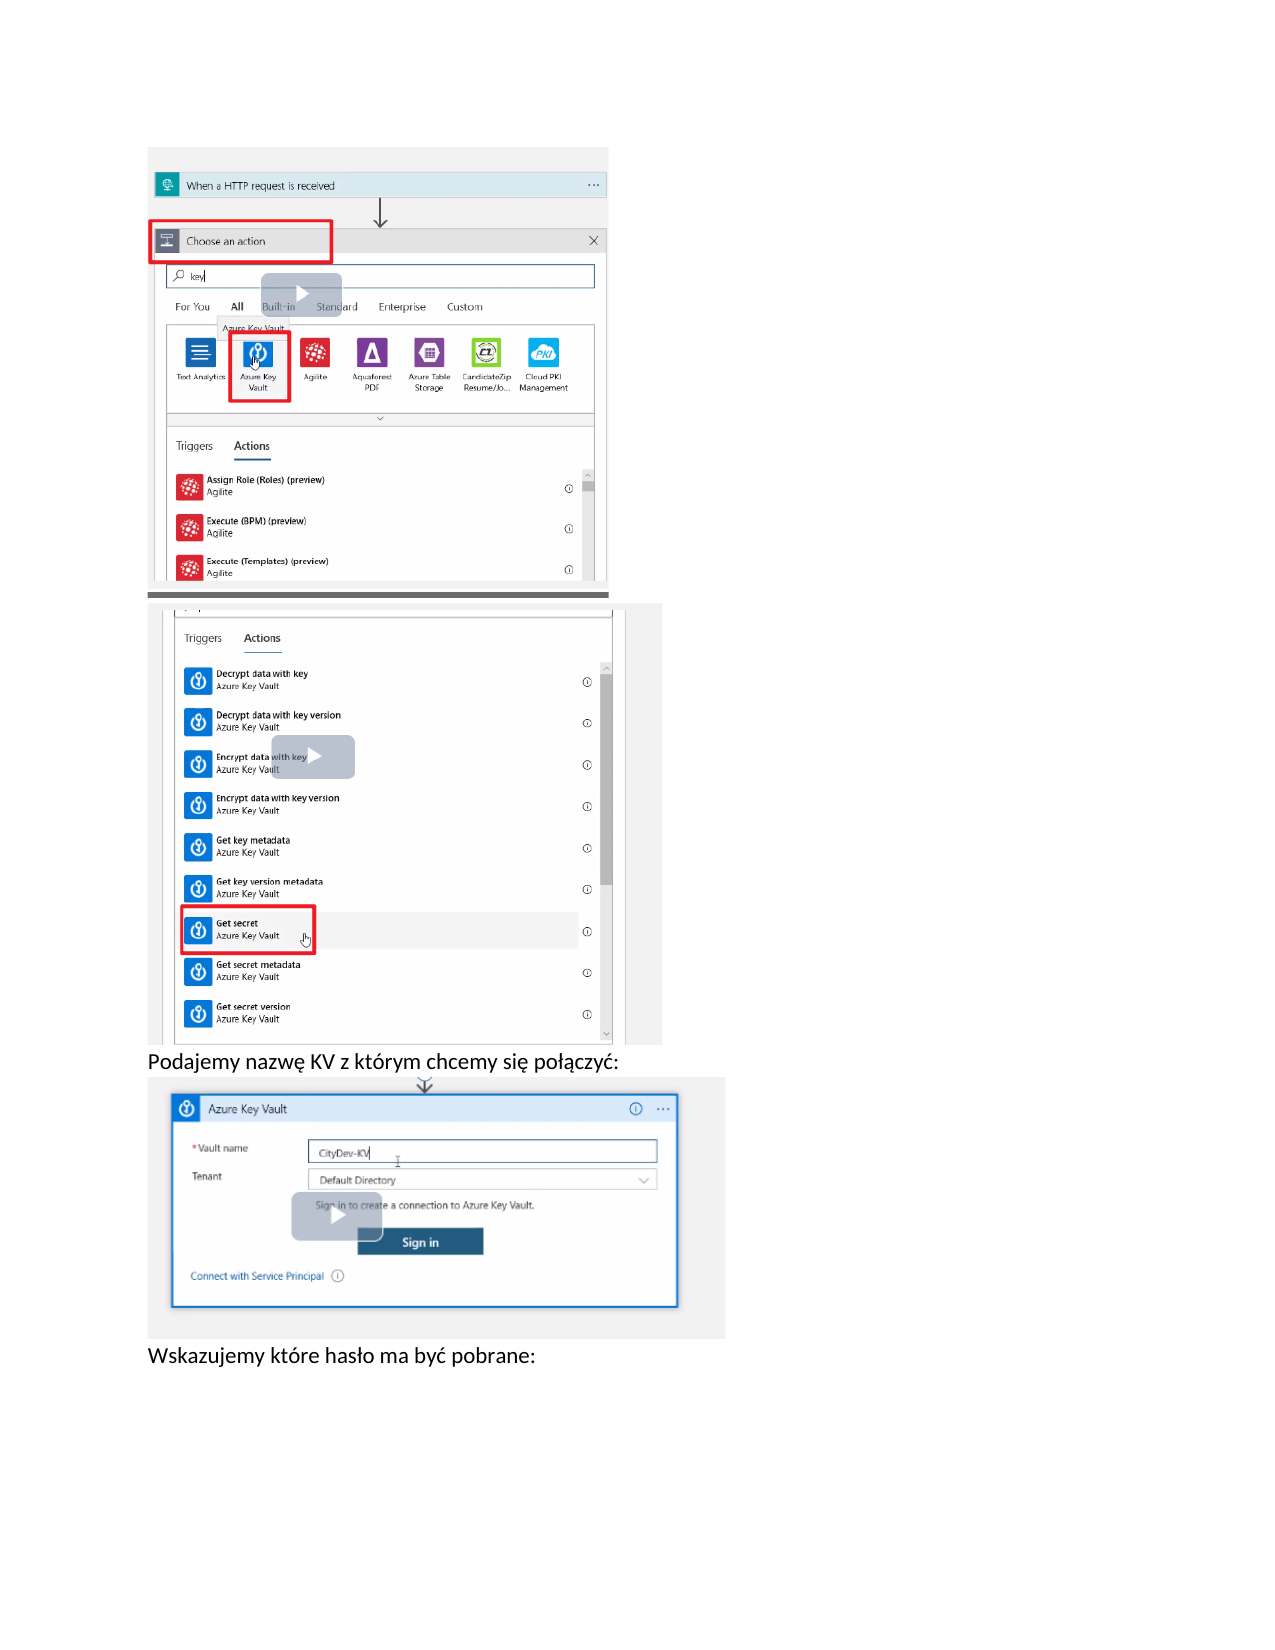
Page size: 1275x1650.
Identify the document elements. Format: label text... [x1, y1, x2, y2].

text Podajemy nazwę KV z którym chcemy się połączyć: [148, 1047, 1127, 1075]
picture [147, 1077, 726, 1339]
text Wskazujemy które hasło ma być pobrane: [148, 1341, 1127, 1369]
picture [147, 147, 609, 598]
picture [147, 599, 663, 1045]
